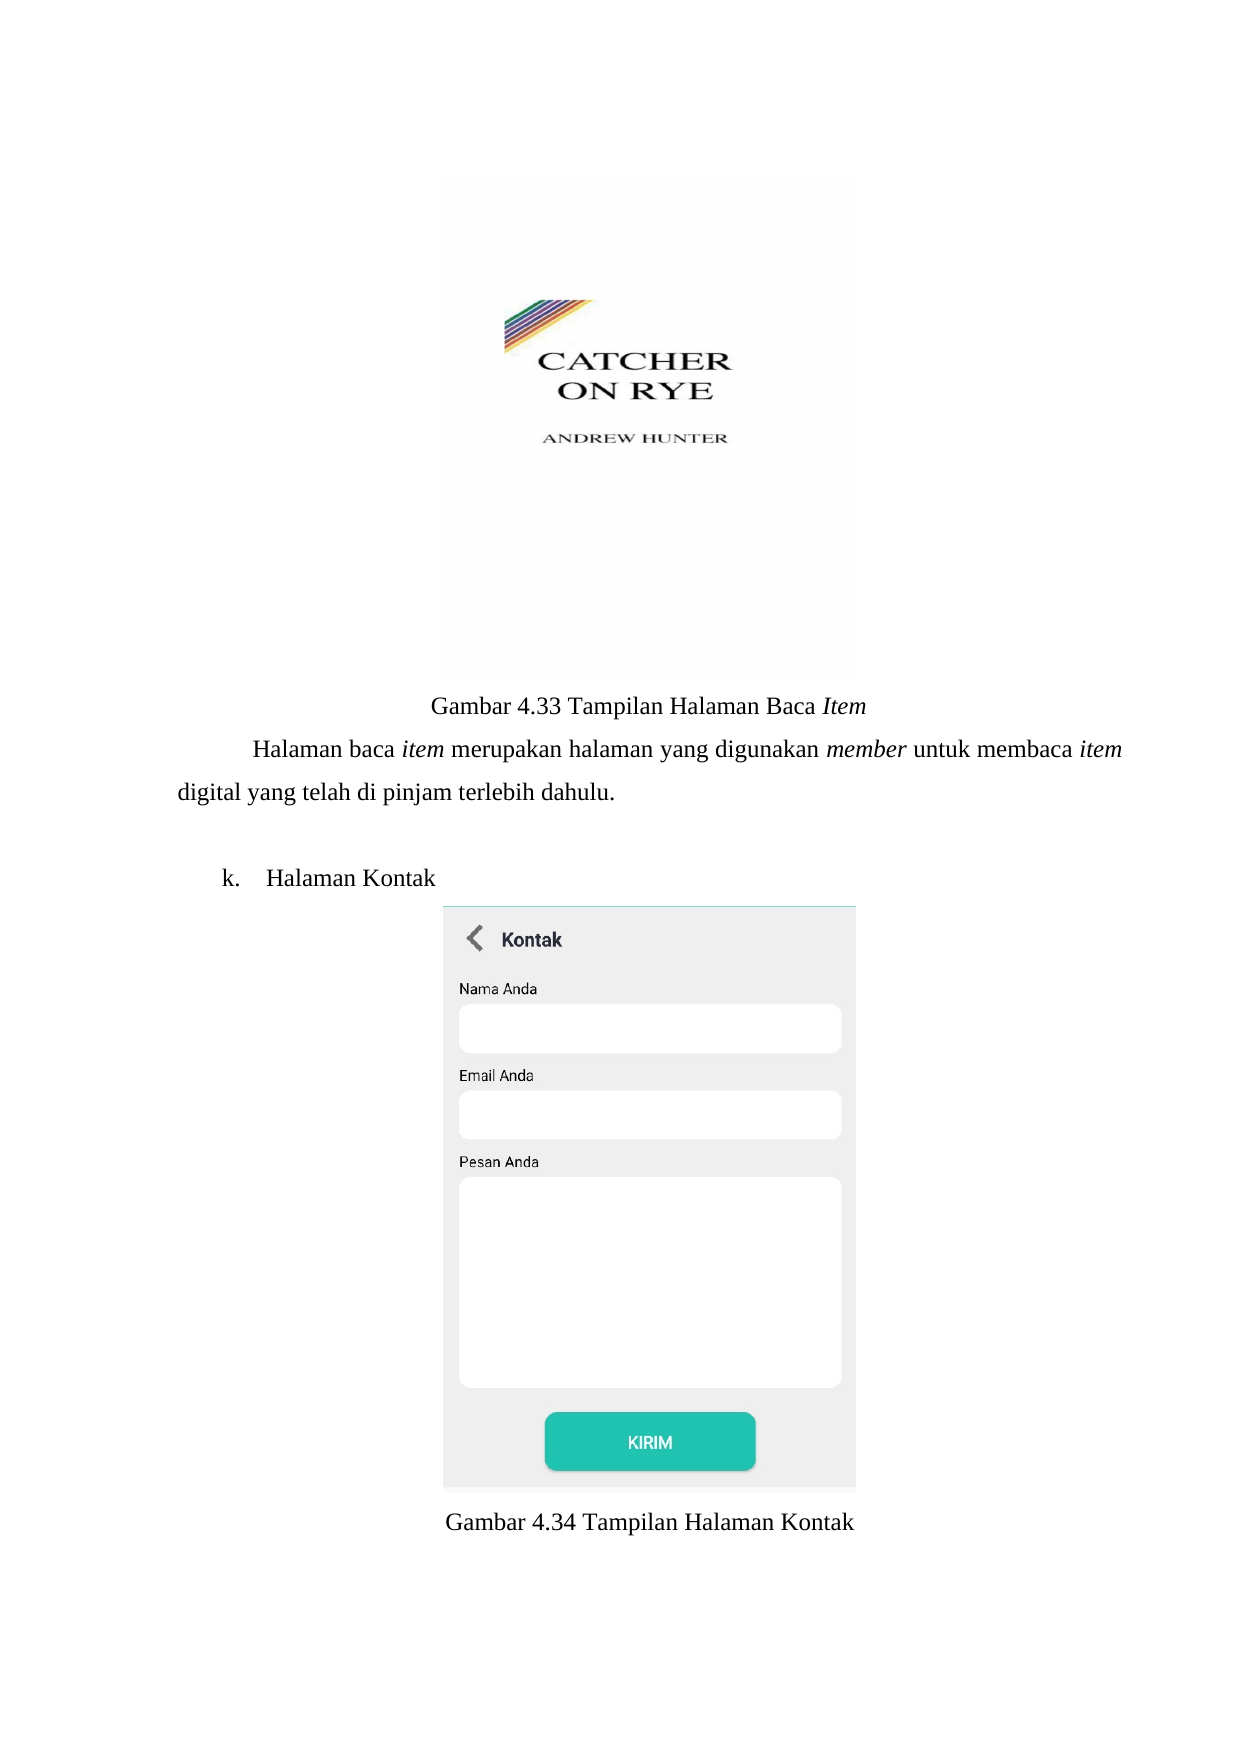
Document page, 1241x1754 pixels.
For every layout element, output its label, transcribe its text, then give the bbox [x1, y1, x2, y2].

picture [443, 906, 857, 1493]
picture [443, 177, 857, 677]
list Halaman Kontak [222, 863, 1122, 892]
text Halaman baca item merupakan halaman yang digunakan member untuk membaca item digital yang telah di pinjam terlebih dahulu. [177, 734, 1122, 806]
